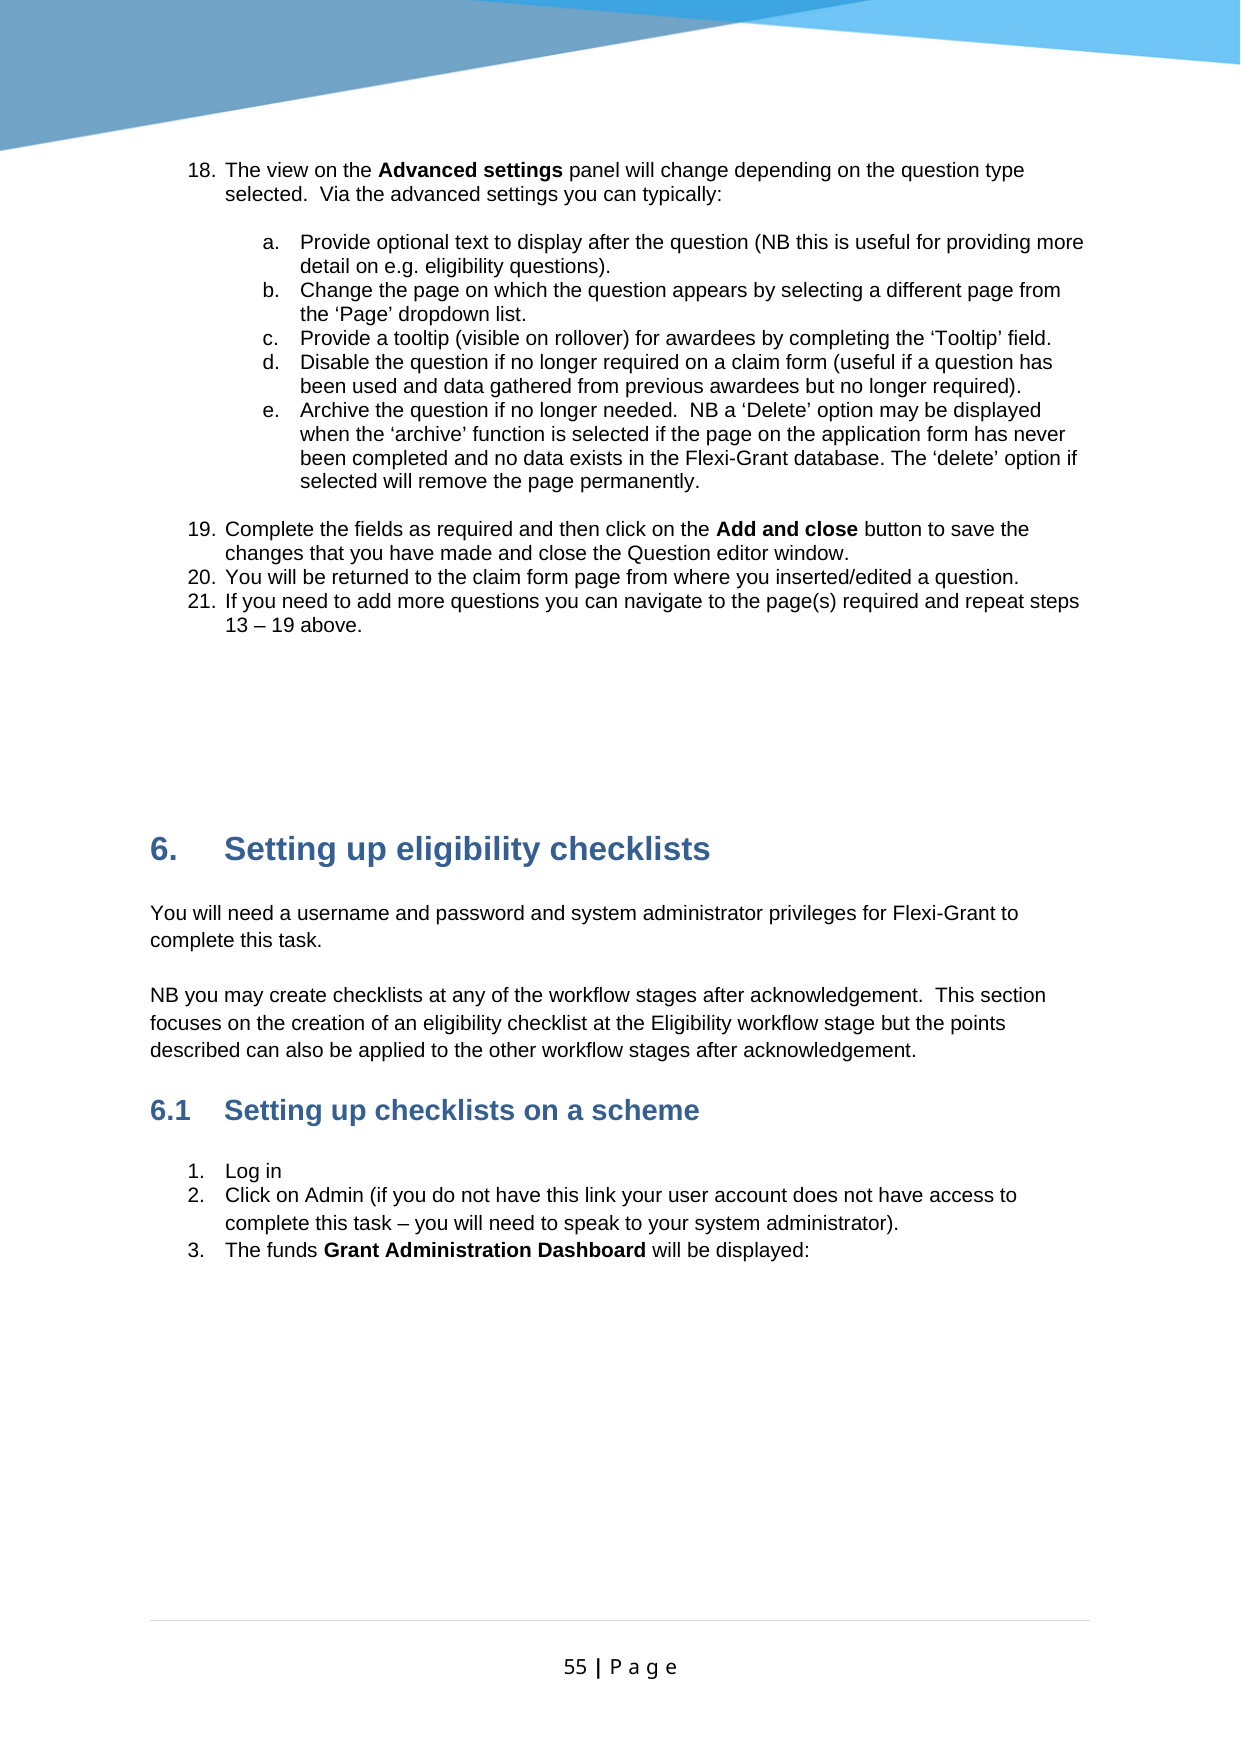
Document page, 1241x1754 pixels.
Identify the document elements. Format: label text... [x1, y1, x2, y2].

subtitle 6.1 Setting up checklists on a scheme [150, 1093, 1090, 1126]
subtitle 6. Setting up eligibility checklists [150, 829, 1090, 867]
list The view on the Advanced settings panel will change depending on the question type selected. Via the advanced settings you can typically: [187, 150, 1090, 206]
list Complete the fields as required and then click on the Add and close button to save the changes that you have made and close the Question editor window. [187, 517, 1090, 565]
list Disable the question if no longer required on a claim form (useful if a question has been used and data gathered from previous awardees but no longer required). [262, 349, 1090, 397]
list Provide a tooltip (visible on rollover) for awardees by completing the ‘Tooltip’ field. [262, 326, 1090, 349]
list The funds Grant Administration Dashboard will be displayed: [187, 1238, 1090, 1262]
list You will be returned to the claim form page from where you inserted/edited a question. [187, 565, 1090, 589]
text You will need a username and password and system administrator privileges for Flexi-Grant to complete this task. [150, 900, 1090, 952]
list Change the page on which the question appears by selecting a different page from the ‘Page’ dropdown list. [262, 278, 1090, 326]
list Click on Admin (if you do not have this link your user account does not have access to complete this task – you will need to speak to your system administrator). [187, 1183, 1090, 1234]
list Log in [187, 1159, 1090, 1183]
list If you need to add more questions you can navigate to the page(s) required and repeat steps 13 – 19 above. [187, 589, 1090, 637]
picture [0, 0, 1241, 158]
text NB you may create checklists at any of the workflow stages after acknowledgement. This section focuses on the creation of an eligibility checklist at the Eligibility workflow stage but the points described can also be applied to the other workflow stages after acknowledgement. [150, 983, 1090, 1062]
list Archive the question if no longer needed. NB a ‘Delete’ option may be displayed when the ‘archive’ function is selected if the page on the application form has never been completed and no data exists in the Flexi-Grant database. The ‘delete’ option if selected will remove the page permanently. [262, 397, 1090, 493]
list Provide optional text to display after the question (NB this is useful for providing more detail on e.g. eligibility questions). [262, 230, 1090, 278]
